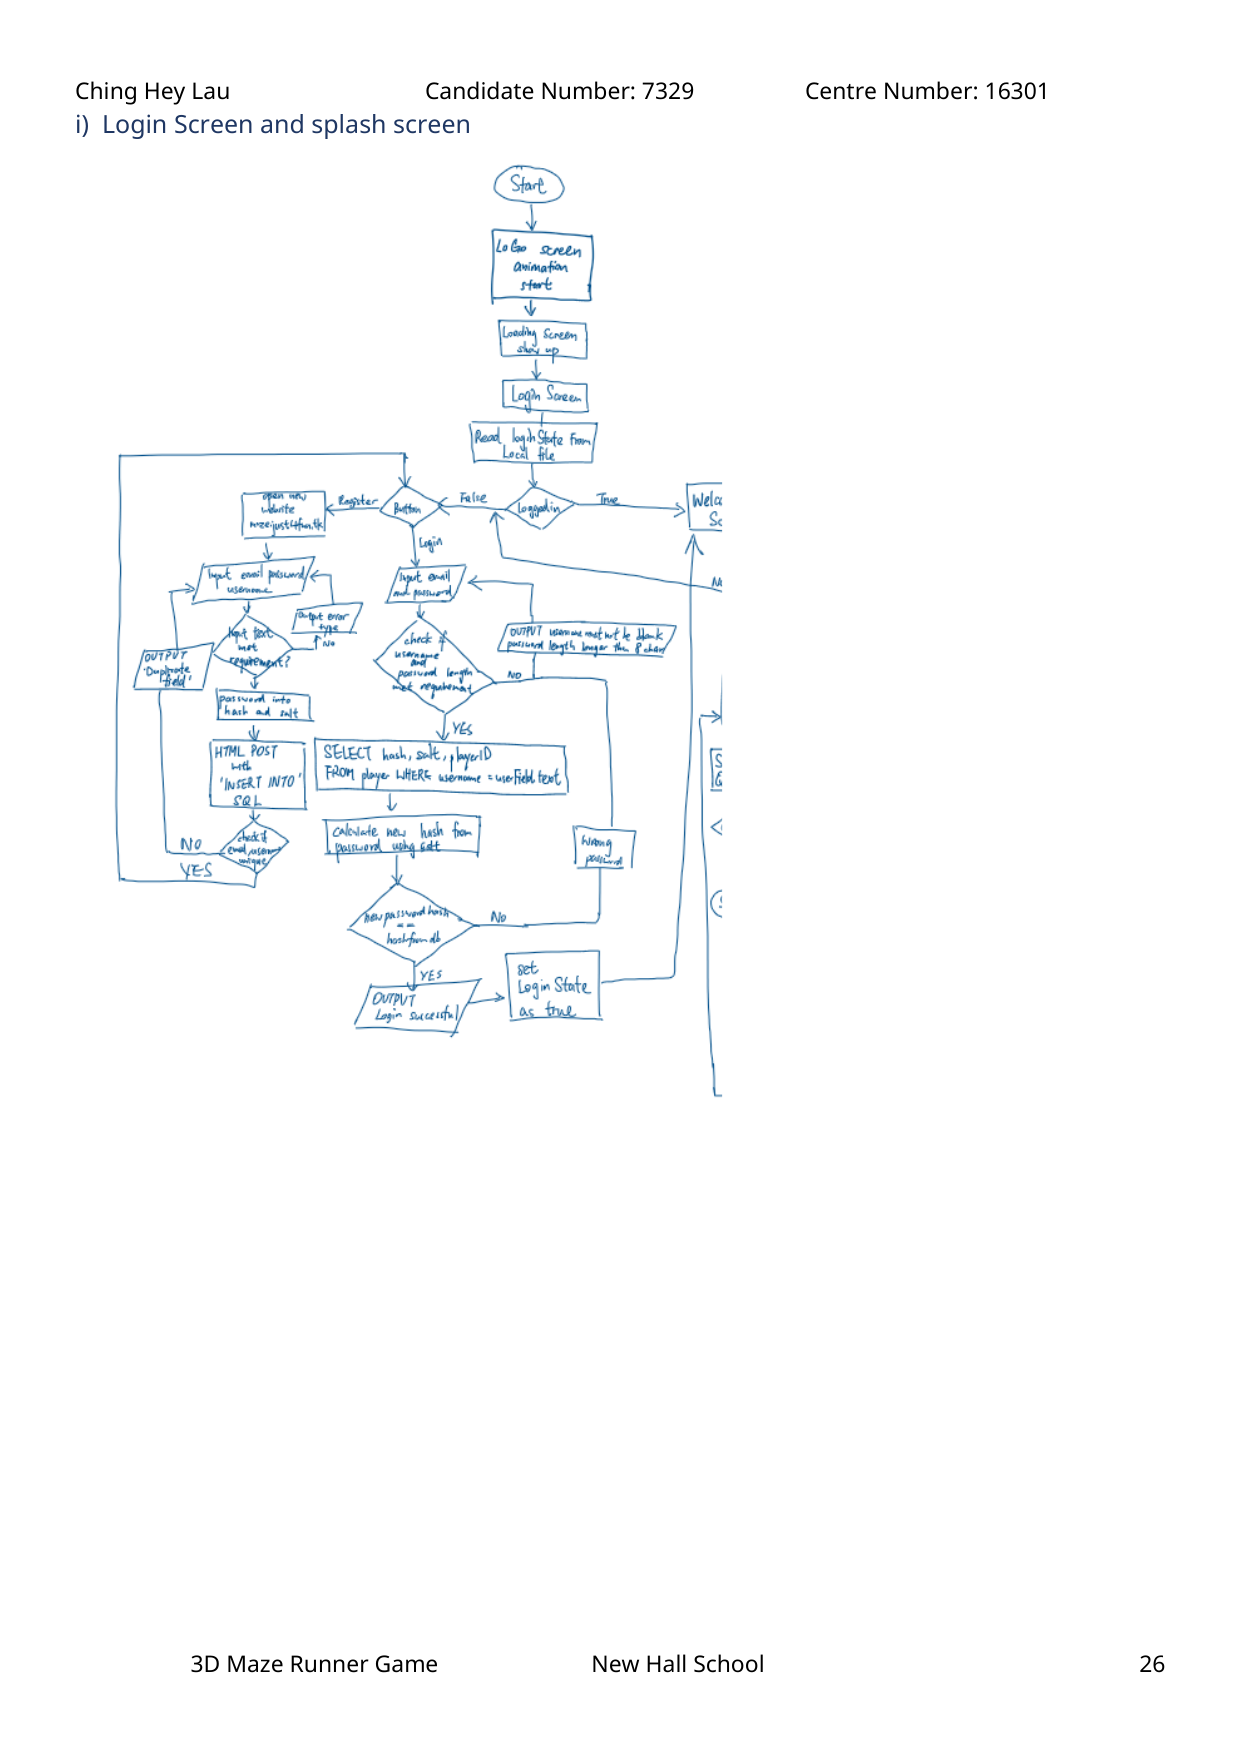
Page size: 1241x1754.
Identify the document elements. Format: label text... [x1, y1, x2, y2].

subtitle i) Login Screen and splash screen [75, 106, 1165, 140]
picture [81, 143, 723, 1131]
